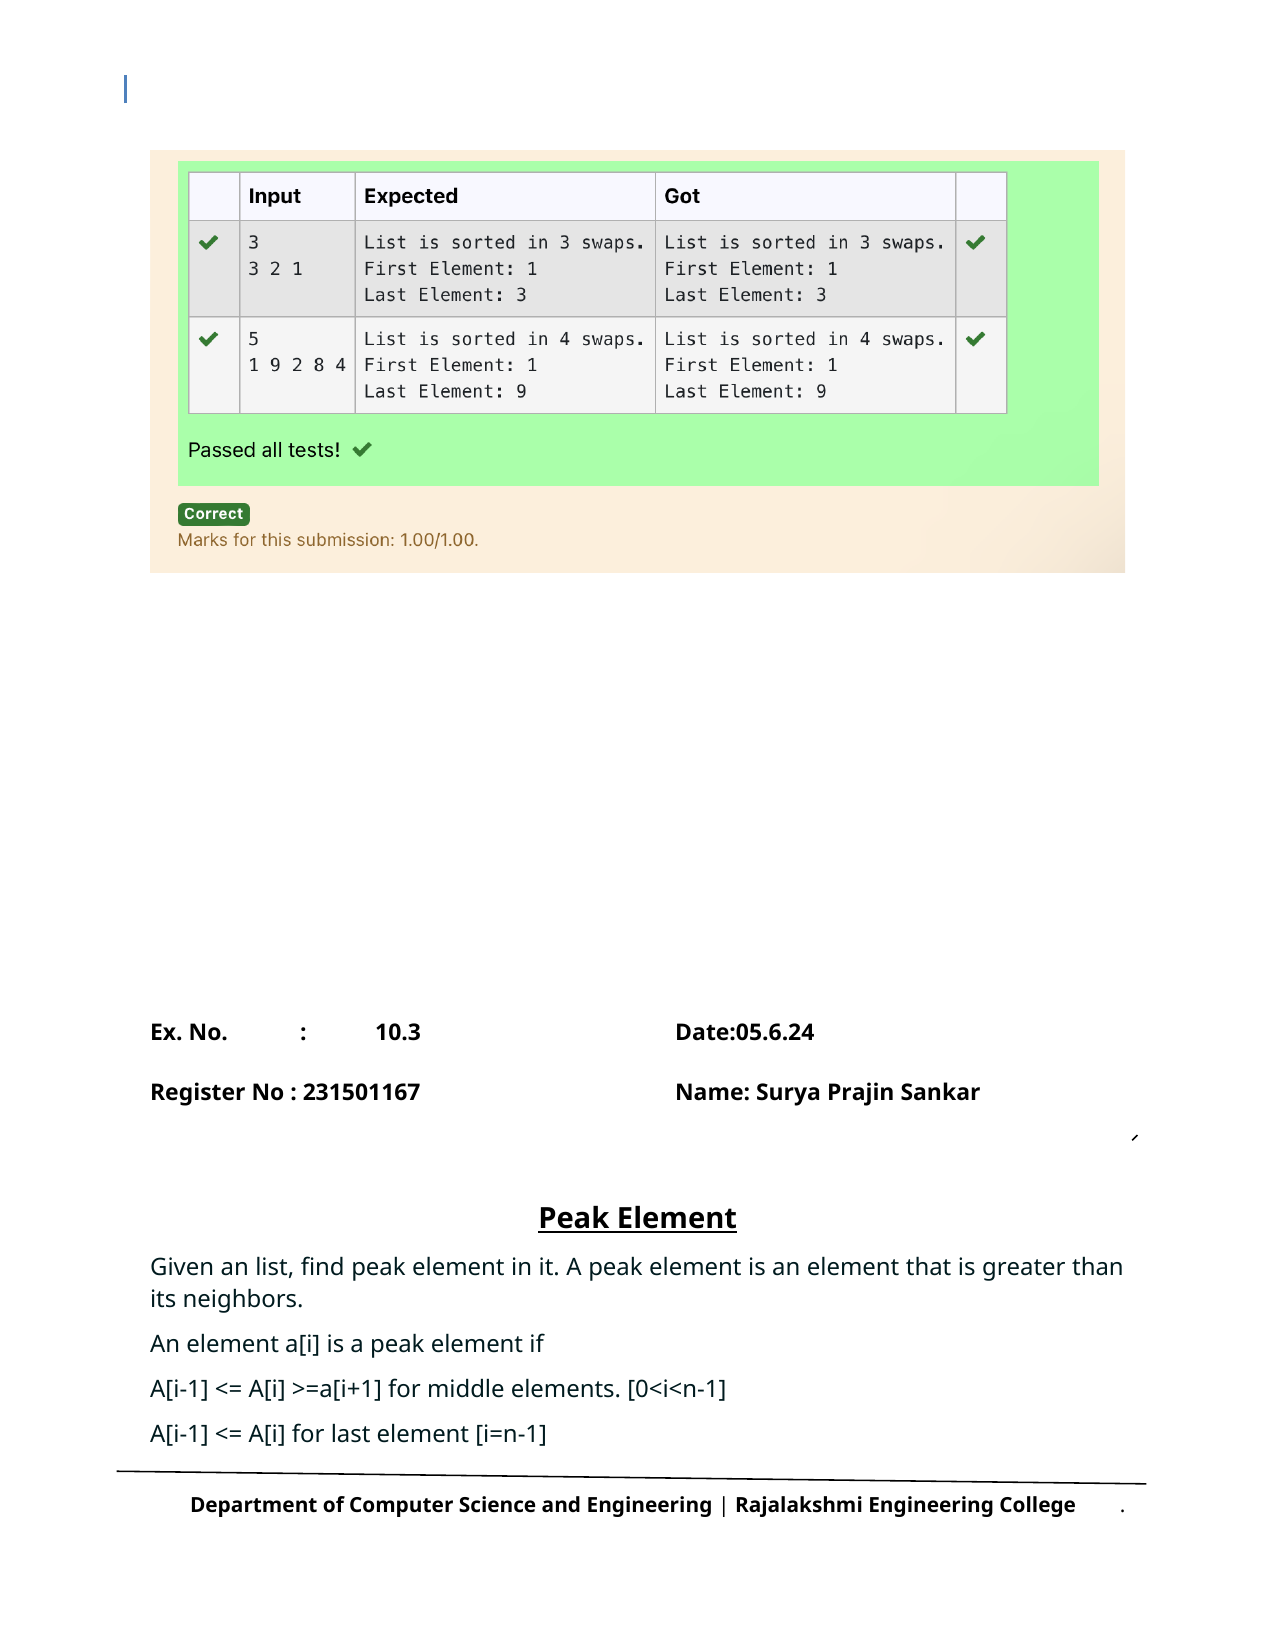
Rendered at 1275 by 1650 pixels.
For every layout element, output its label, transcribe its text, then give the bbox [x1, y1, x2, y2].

text Peak Element [150, 1197, 1125, 1237]
text A[i-1] <= A[i] for last element [i=n-1] [150, 1417, 1125, 1450]
text Ex. No. : 10.3 Date:05.6.24 [150, 1016, 1125, 1047]
text Given an list, find peak element in it. A peak element is an element that is greater than its neighbors. [150, 1249, 1125, 1314]
picture [150, 150, 1125, 573]
text An element a[i] is a peak element if [150, 1327, 1125, 1360]
text Register No : 231501167 Name: Surya Prajin Sankar [150, 1076, 1125, 1108]
text A[i-1] <= A[i] >=a[i+1] for middle elements. [0<i<n-1] [150, 1372, 1125, 1405]
